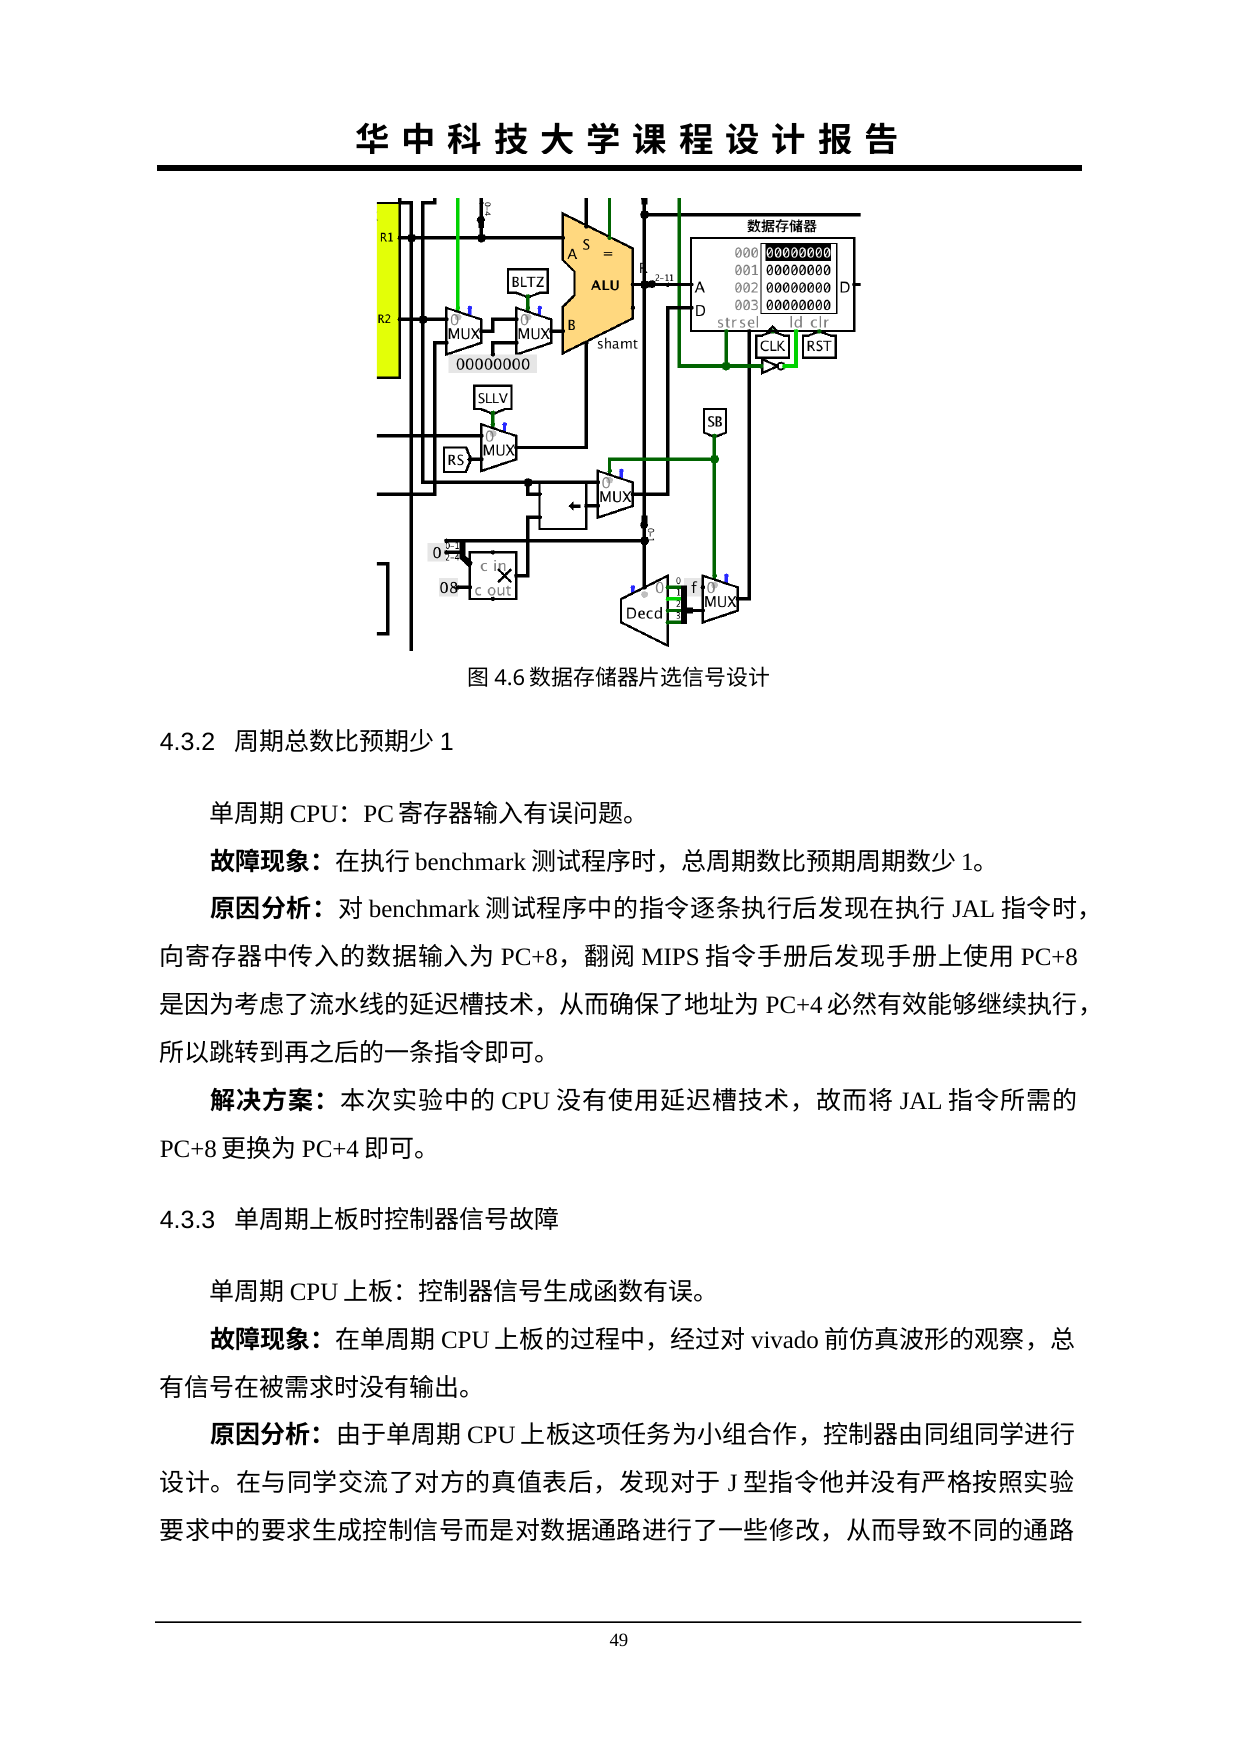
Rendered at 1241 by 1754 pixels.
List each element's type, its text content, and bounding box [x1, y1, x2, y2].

text 故障现象：在单周期CPU上板的过程中，经过对vivado前仿真波形的观察，总有信号在被需求时没有输出。 [159, 1313, 1075, 1409]
text 原因分析：对benchmark测试程序中的指令逐条执行后发现在执行JAL指令时，向寄存器中传入的数据输入为PC+8，翻阅MIPS指令手册后发现手册上使用PC+8是因为考虑了流水线的延迟槽技术，从而确保了地址为PC+4必然有效能够继续执行，所以跳转到再之后的一条指令即可。 [159, 883, 1078, 1074]
text 图 4.6数据存储器片选信号设计 [159, 660, 1078, 692]
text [159, 1409, 1075, 1552]
subtitle 单周期上板时控制器信号故障 [159, 1194, 1078, 1242]
text 单周期CPU上板：控制器信号生成函数有误。 [159, 1266, 1075, 1313]
picture [376, 198, 861, 651]
text 解决方案：本次实验中的CPU没有使用延迟槽技术，故而将JAL指令所需的PC+8更换为PC+4即可。 [159, 1074, 1078, 1170]
subtitle 周期总数比预期少1 [159, 716, 1078, 764]
text 单周期CPU：PC寄存器输入有误问题。 [159, 788, 1078, 835]
text 故障现象：在执行benchmark测试程序时，总周期数比预期周期数少1。 [159, 835, 1078, 883]
